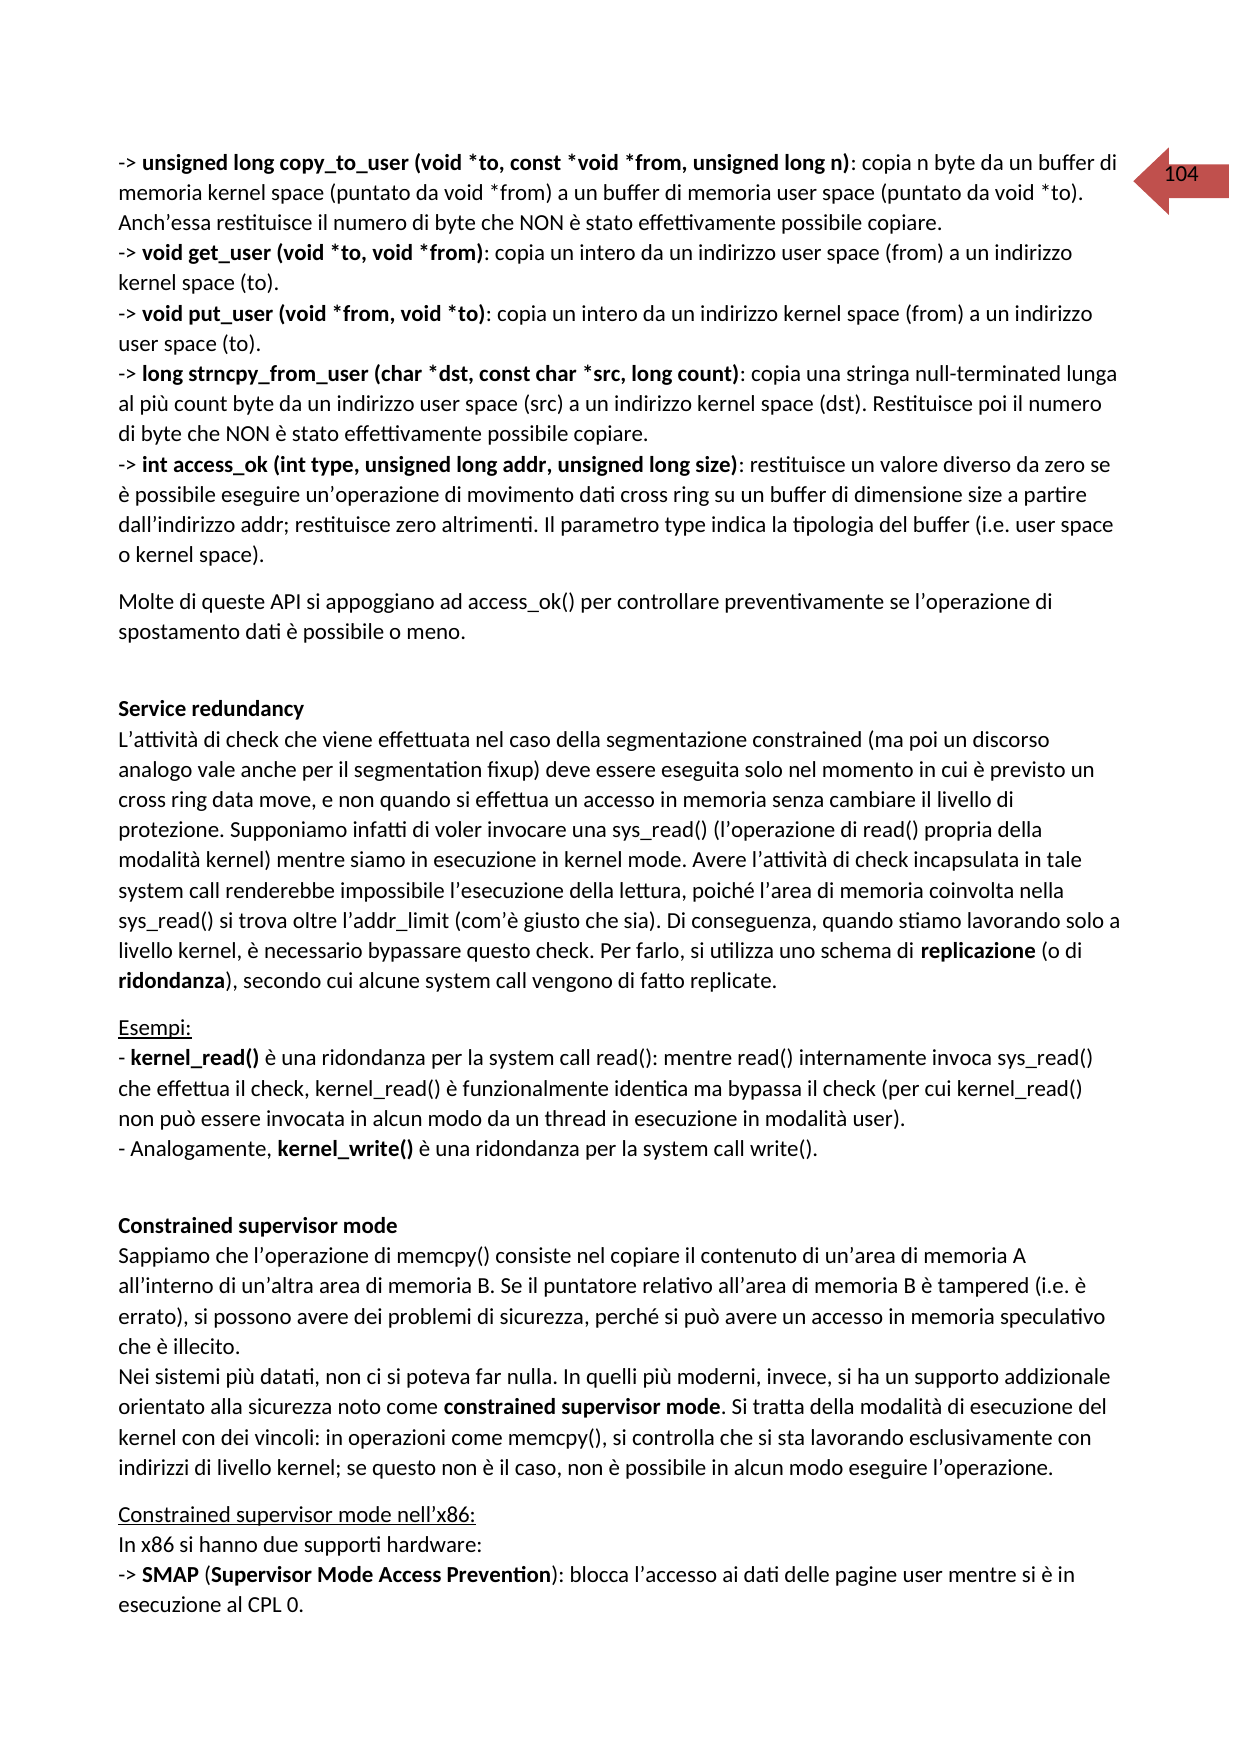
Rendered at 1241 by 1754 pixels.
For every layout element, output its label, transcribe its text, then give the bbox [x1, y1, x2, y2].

text Esempi: - kernel_read() è una ridondanza per la system call read(): mentre read() internamente invoca sys_read() che effettua il check, kernel_read() è funzionalmente identica ma bypassa il check (per cui kernel_read() non può essere invocata in alcun modo da un thread in esecuzione in modalità user). - Analogamente, kernel_write() è una ridondanza per la system call write(). [118, 1013, 1122, 1162]
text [118, 1500, 1122, 1618]
text Service redundancy L’attività di check che viene effettuata nel caso della segmentazione constrained (ma poi un discorso analogo vale anche per il segmentation fixup) deve essere eseguita solo nel momento in cui è previsto un cross ring data move, e non quando si effettua un accesso in memoria senza cambiare il livello di protezione. Supponiamo infatti di voler invocare una sys_read() (l’operazione di read() propria della modalità kernel) mentre siamo in esecuzione in kernel mode. Avere l’attività di check incapsulata in tale system call renderebbe impossibile l’esecuzione della lettura, poiché l’area di memoria coinvolta nella sys_read() si trova oltre l’addr_limit (com’è giusto che sia). Di conseguenza, quando stiamo lavorando solo a livello kernel, è necessario bypassare questo check. Per farlo, si utilizza uno schema di replicazione (o di ridondanza), secondo cui alcune system call vengono di fatto replicate. [118, 664, 1122, 994]
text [118, 148, 1122, 568]
text Molte di queste API si appoggiano ad access_ok() per controllare preventivamente se l’operazione di spostamento dati è possibile o meno. [118, 587, 1122, 645]
text Constrained supervisor mode Sappiamo che l’operazione di memcpy() consiste nel copiare il contenuto di un’area di memoria A all’interno di un’altra area di memoria B. Se il puntatore relativo all’area di memoria B è tampered (i.e. è errato), si possono avere dei problemi di sicurezza, perché si può avere un accesso in memoria speculativo che è illecito. Nei sistemi più datati, non ci si poteva far nulla. In quelli più moderni, invece, si ha un supporto addizionale orientato alla sicurezza noto come constrained supervisor mode. Si tratta della modalità di esecuzione del kernel con dei vincoli: in operazioni come memcpy(), si controlla che si sta lavorando esclusivamente con indirizzi di livello kernel; se questo non è il caso, non è possibile in alcun modo eseguire l’operazione. [118, 1181, 1122, 1481]
